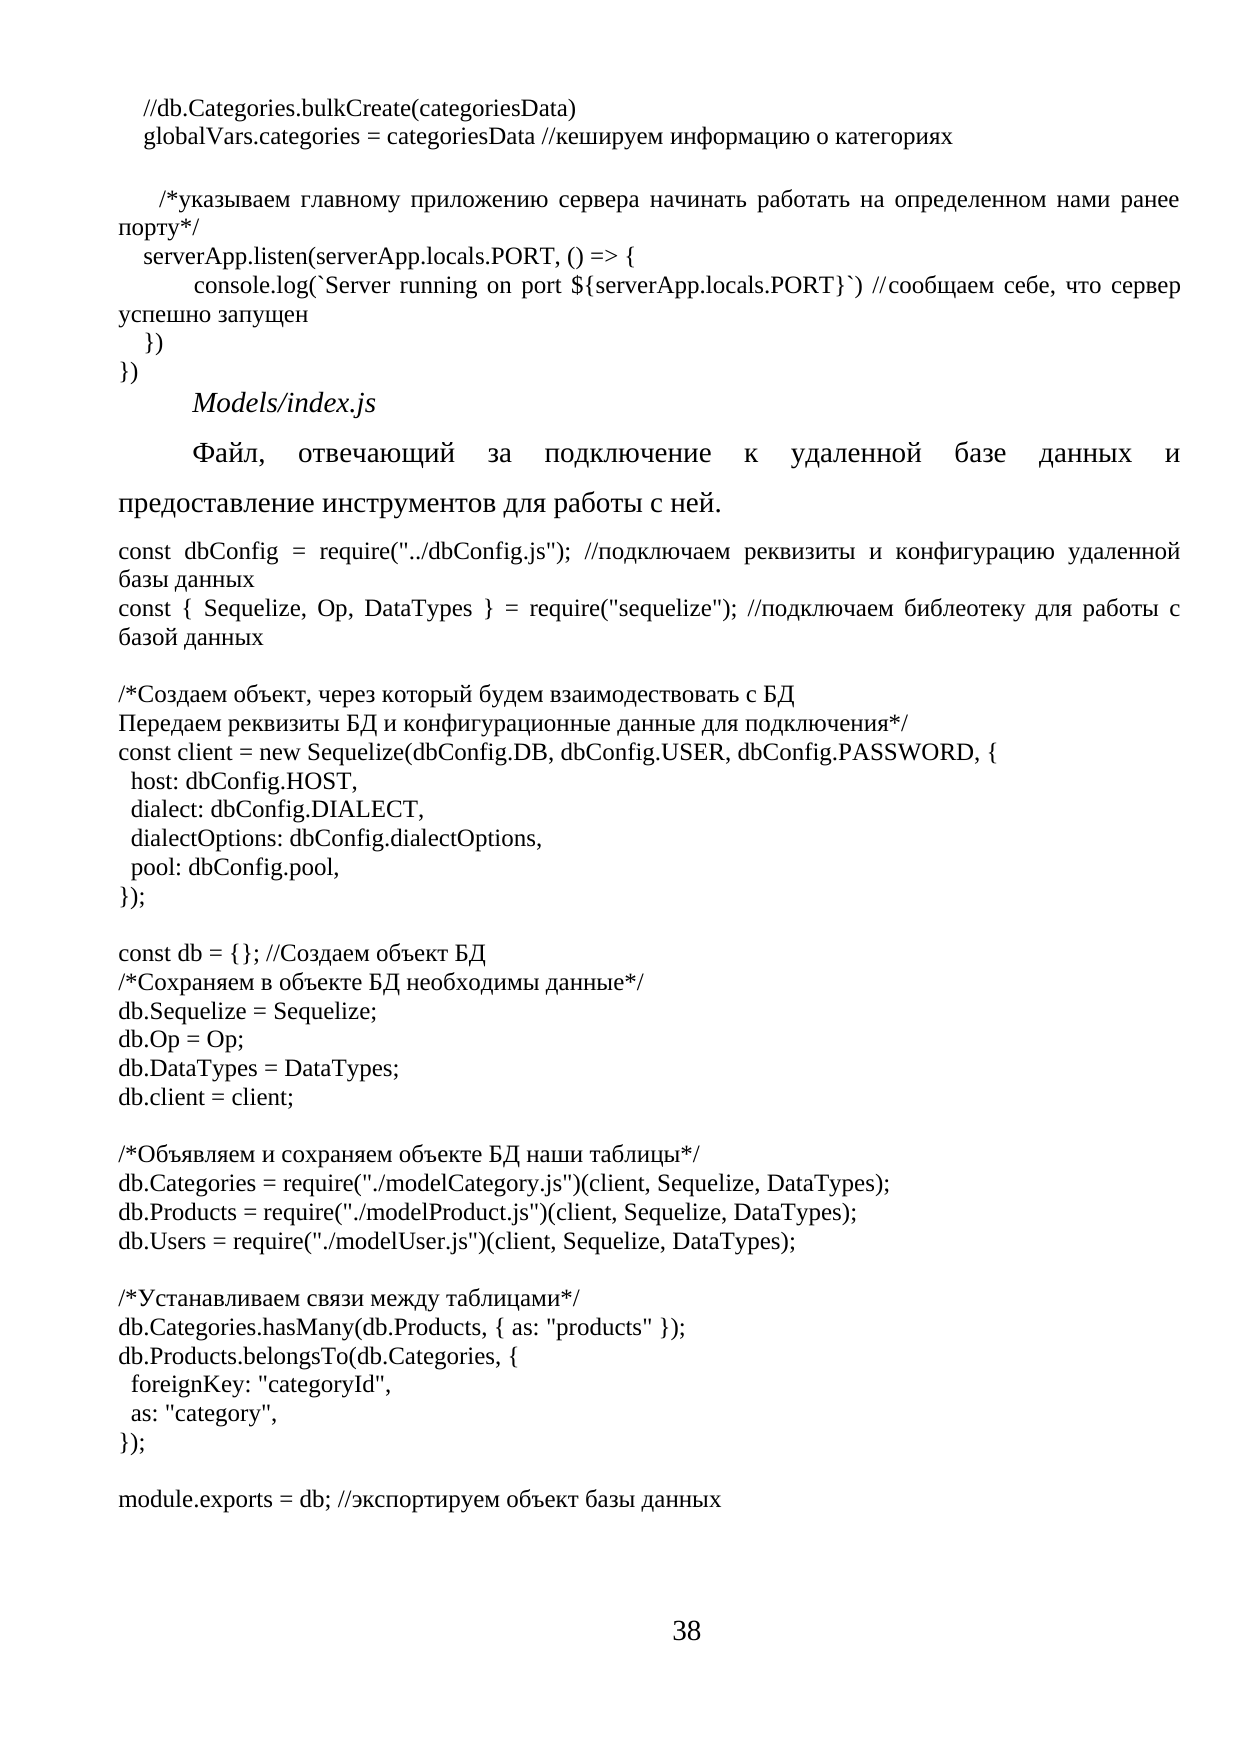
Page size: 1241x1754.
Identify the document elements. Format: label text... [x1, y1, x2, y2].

text }) [118, 356, 1181, 385]
text as: "category", [118, 1398, 1181, 1427]
text /*Создаем объект, через который будем взаимодествовать с БД [118, 679, 1181, 708]
text foreignKey: "categoryId", [118, 1369, 1181, 1398]
text }) [118, 327, 1181, 356]
text db.client = client; [118, 1082, 1181, 1111]
text /*Сохраняем в объекте БД необходимы данные*/ [118, 967, 1181, 996]
text console.log(`Server running on port ${serverApp.locals.PORT}`) //сообщаем себе, что сервер успешно запущен [118, 270, 1181, 327]
text }); [118, 881, 1181, 909]
text pool: dbConfig.pool, [118, 852, 1181, 881]
text Передаем реквизиты БД и конфигурационные данные для подключения*/ [118, 708, 1181, 737]
text Файл, отвечающий за подключение к удаленной базе данных и предоставление инструментов для работы с ней. [118, 435, 1181, 519]
text db.Categories.hasMany(db.Products, { as: "products" }); [118, 1312, 1181, 1341]
text /*Объявляем и сохраняем объекте БД наши таблицы*/ [118, 1139, 1181, 1168]
text Models/index.js [118, 385, 1181, 418]
text /*Устанавливаем связи между таблицами*/ [118, 1283, 1181, 1312]
text /*указываем главному приложению сервера начинать работать на определенном нами ранее порту*/ [118, 184, 1181, 241]
text dialect: dbConfig.DIALECT, [118, 794, 1181, 823]
text db.Users = require("./modelUser.js")(client, Sequelize, DataTypes); [118, 1226, 1181, 1254]
text const db = {}; //Создаем объект БД [118, 938, 1181, 967]
text db.Products.belongsTo(db.Categories, { [118, 1341, 1181, 1369]
text serverApp.listen(serverApp.locals.PORT, () => { [118, 241, 1181, 270]
text const { Sequelize, Op, DataTypes } = require("sequelize"); //подключаем библеотеку для работы с базой данных [118, 593, 1181, 651]
text db.Categories = require("./modelCategory.js")(client, Sequelize, DataTypes); [118, 1168, 1181, 1197]
text db.Products = require("./modelProduct.js")(client, Sequelize, DataTypes); [118, 1197, 1181, 1226]
text module.exports = db; //экспортируем объект базы данных [118, 1484, 1181, 1513]
text db.DataTypes = DataTypes; [118, 1053, 1181, 1082]
text const dbConfig = require("../dbConfig.js"); //подключаем реквизиты и конфигурацию удаленной базы данных [118, 536, 1181, 593]
text }); [118, 1427, 1181, 1456]
text db.Op = Op; [118, 1024, 1181, 1053]
text dialectOptions: dbConfig.dialectOptions, [118, 823, 1181, 852]
text host: dbConfig.HOST, [118, 766, 1181, 794]
text db.Sequelize = Sequelize; [118, 996, 1181, 1024]
text globalVars.categories = categoriesData //кешируем информацию о категориях [118, 121, 1181, 150]
text //db.Categories.bulkCreate(categoriesData) [118, 93, 1181, 121]
text const client = new Sequelize(dbConfig.DB, dbConfig.USER, dbConfig.PASSWORD, { [118, 737, 1181, 766]
